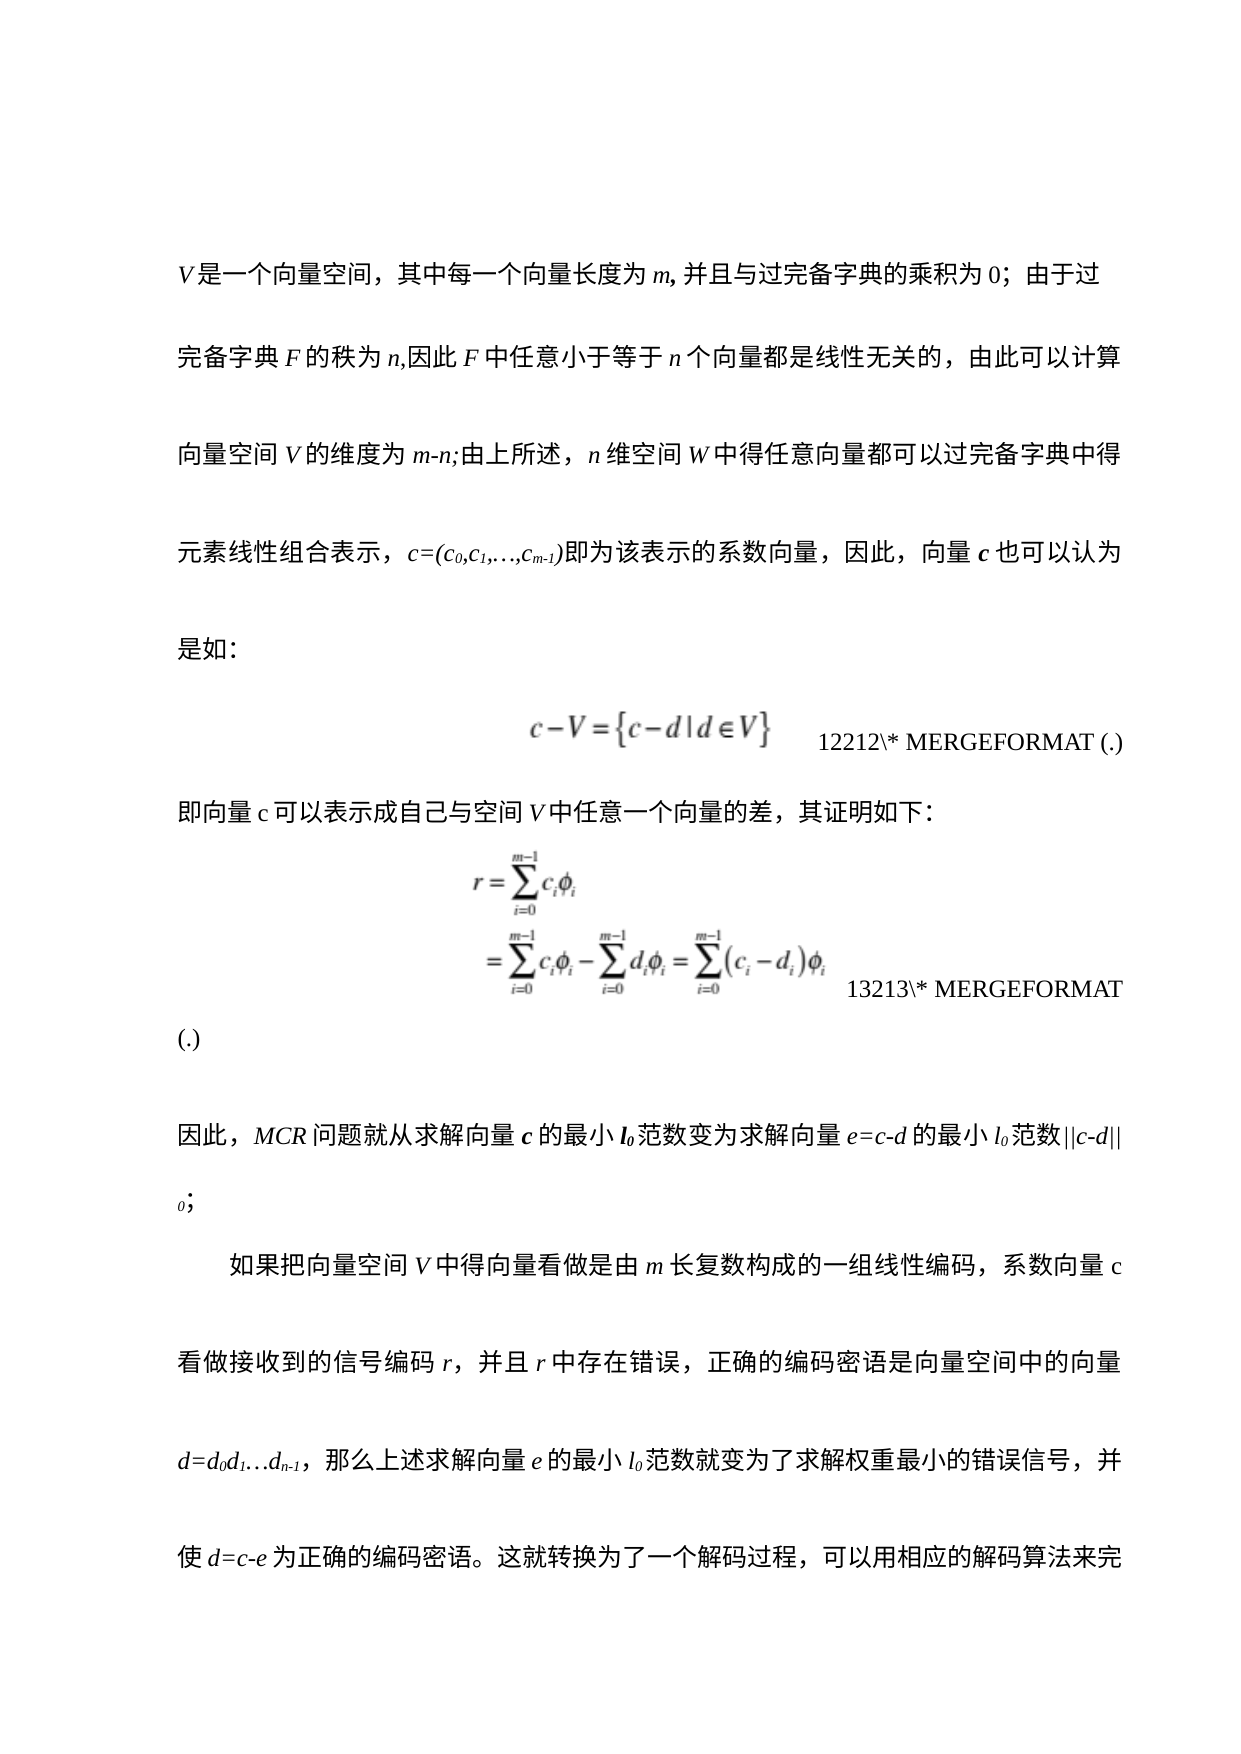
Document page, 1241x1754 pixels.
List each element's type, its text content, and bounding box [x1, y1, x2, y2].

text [177, 1231, 1122, 1588]
text 完备字典F的秩为n,因此F中任意小于等于n个向量都是线性无关的，由此可以计算向量空间V的维度为m-n;由上所述，n维空间W中得任意向量都可以过完备字典中得元素线性组合表示，c=(c0,c1,…,cm-1)即为该表示的系数向量，因此，向量c也可以认为是如： [177, 323, 1122, 680]
text 即向量c可以表示成自己与空间V中任意一个向量的差，其证明如下： [177, 778, 1122, 843]
text 因此，MCR问题就从求解向量c的最小l0范数变为求解向量e=c-d的最小l0范数||c-d||0； [177, 1101, 1122, 1231]
text V是一个向量空间，其中每一个向量长度为m, 并且与过完备字典的乘积为0；由于过 [177, 240, 1122, 305]
